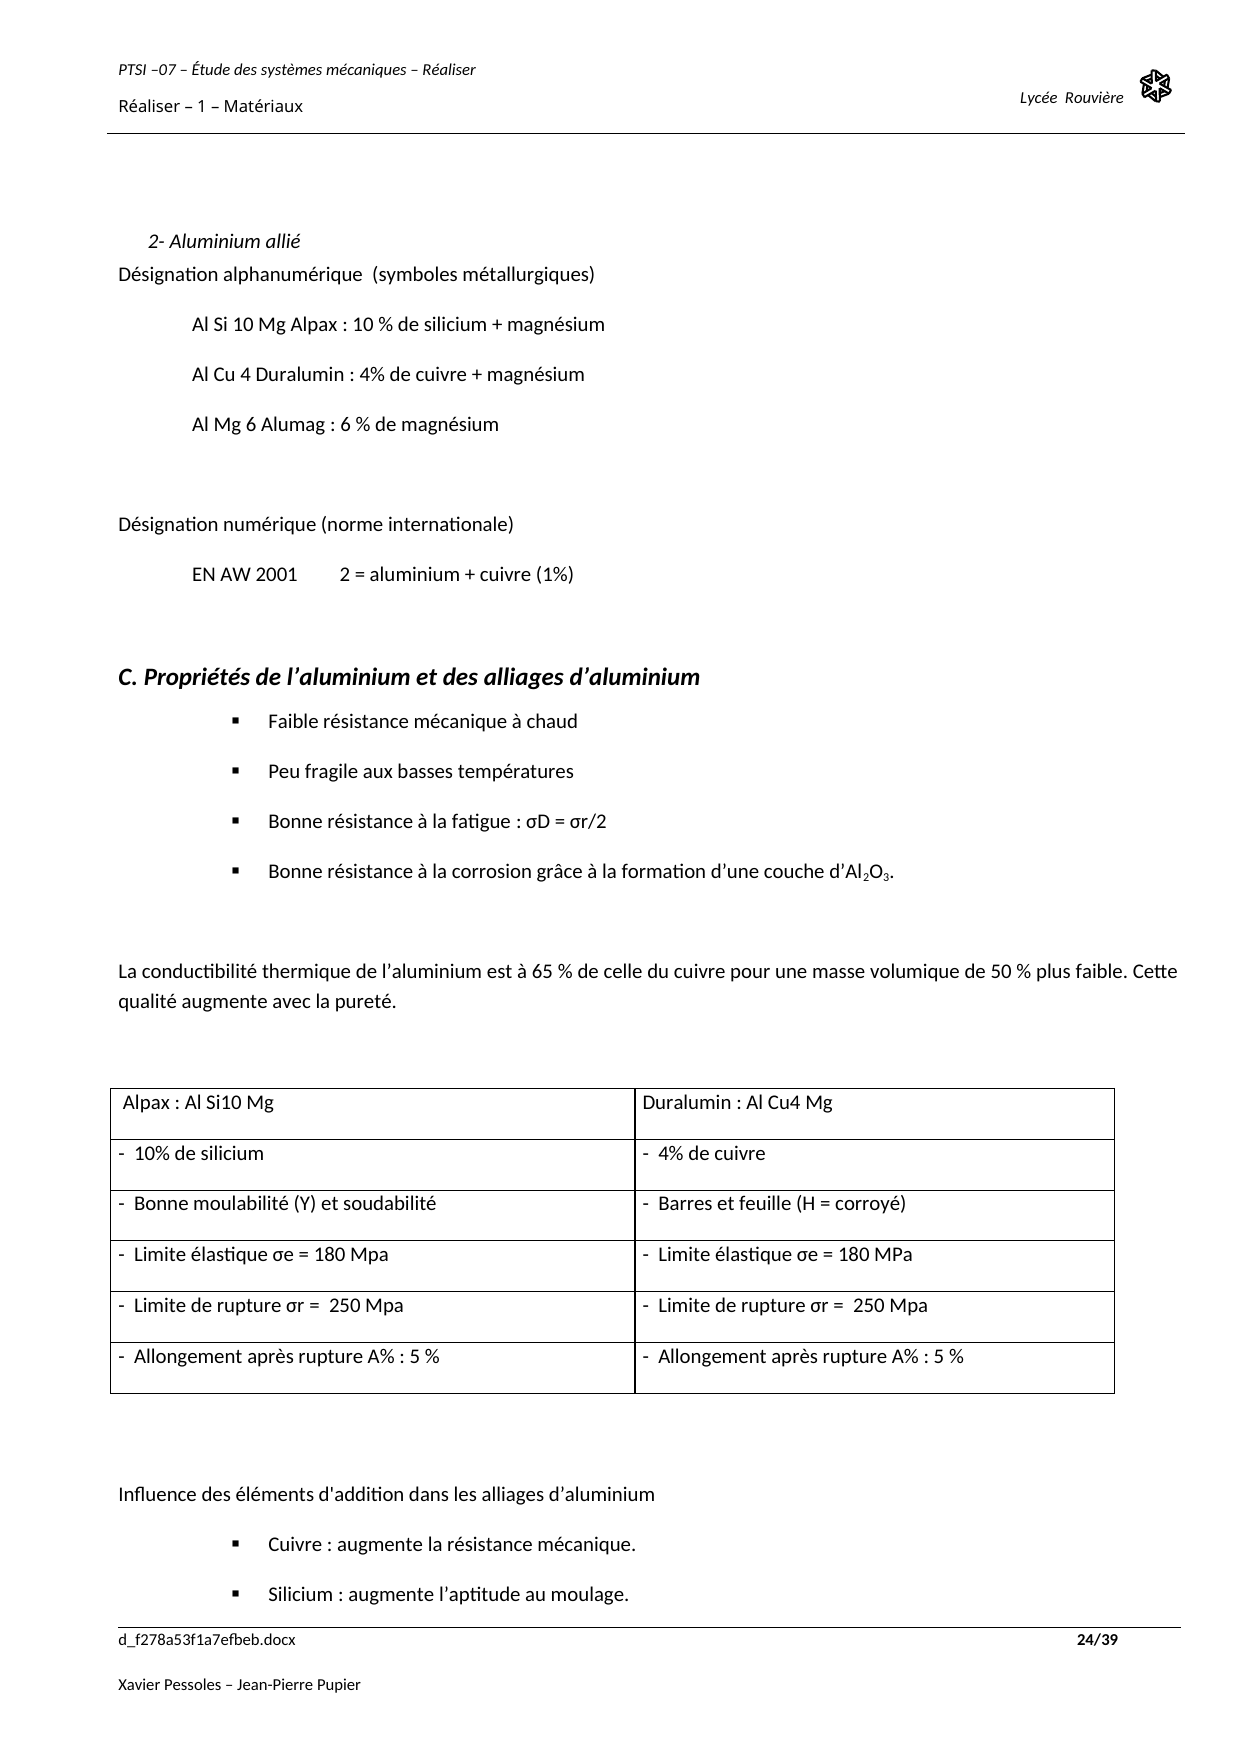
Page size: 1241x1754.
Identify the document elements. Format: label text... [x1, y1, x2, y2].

list Cuivre : augmente la résistance mécanique. [231, 1531, 1181, 1557]
table_cell - Limite élastique σe = 180 Mpa [111, 1241, 634, 1291]
subtitle Aluminium allié [124, 228, 1181, 253]
table_header Alpax : Al Si10 Mg [111, 1089, 634, 1139]
table_cell - Allongement après rupture A% : 5 % [636, 1343, 1114, 1393]
list Bonne résistance à la fatigue : σD = σr/2 [231, 809, 1181, 834]
list Silicium : augmente l’aptitude au moulage. [231, 1581, 1181, 1607]
text Al Cu 4 Duralumin : 4% de cuivre + magnésium [118, 361, 1181, 387]
table_cell - Limite de rupture σr = 250 Mpa [111, 1292, 634, 1342]
text Désignation numérique (norme internationale) [118, 511, 1181, 537]
list Faible résistance mécanique à chaud [231, 709, 1181, 734]
table_cell - 4% de cuivre [636, 1140, 1114, 1189]
table_cell - Allongement après rupture A% : 5 % [111, 1343, 634, 1393]
table_cell - Barres et feuille (H = corroyé) [636, 1191, 1114, 1240]
text Al Mg 6 Alumag : 6 % de magnésium [118, 411, 1181, 437]
table_cell - 10% de silicium [111, 1140, 634, 1189]
table_cell - Bonne moulabilité (Y) et soudabilité [111, 1191, 634, 1240]
list Influence des éléments d'addition dans les alliages d’aluminium [118, 1481, 1181, 1507]
table_cell - Limite élastique σe = 180 MPa [636, 1241, 1114, 1291]
subtitle Propriétés de l’aluminium et des alliages d’aluminium [118, 661, 1181, 692]
text La conductibilité thermique de l’aluminium est à 65 % de celle du cuivre pour une masse volumique de 50 % plus faible. Cette qualité augmente avec la pureté. [118, 959, 1181, 1013]
table_cell - Limite de rupture σr = 250 Mpa [636, 1292, 1114, 1342]
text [118, 261, 1181, 287]
list Bonne résistance à la corrosion grâce à la formation d’une couche d’Al2O3. [231, 859, 1181, 884]
text Al Si 10 Mg Alpax : 10 % de silicium + magnésium [118, 311, 1181, 337]
list Peu fragile aux basses températures [231, 759, 1181, 784]
text EN AW 2001 2 = aluminium + cuivre (1%) [118, 561, 1181, 587]
table_header Duralumin : Al Cu4 Mg [636, 1089, 1114, 1139]
